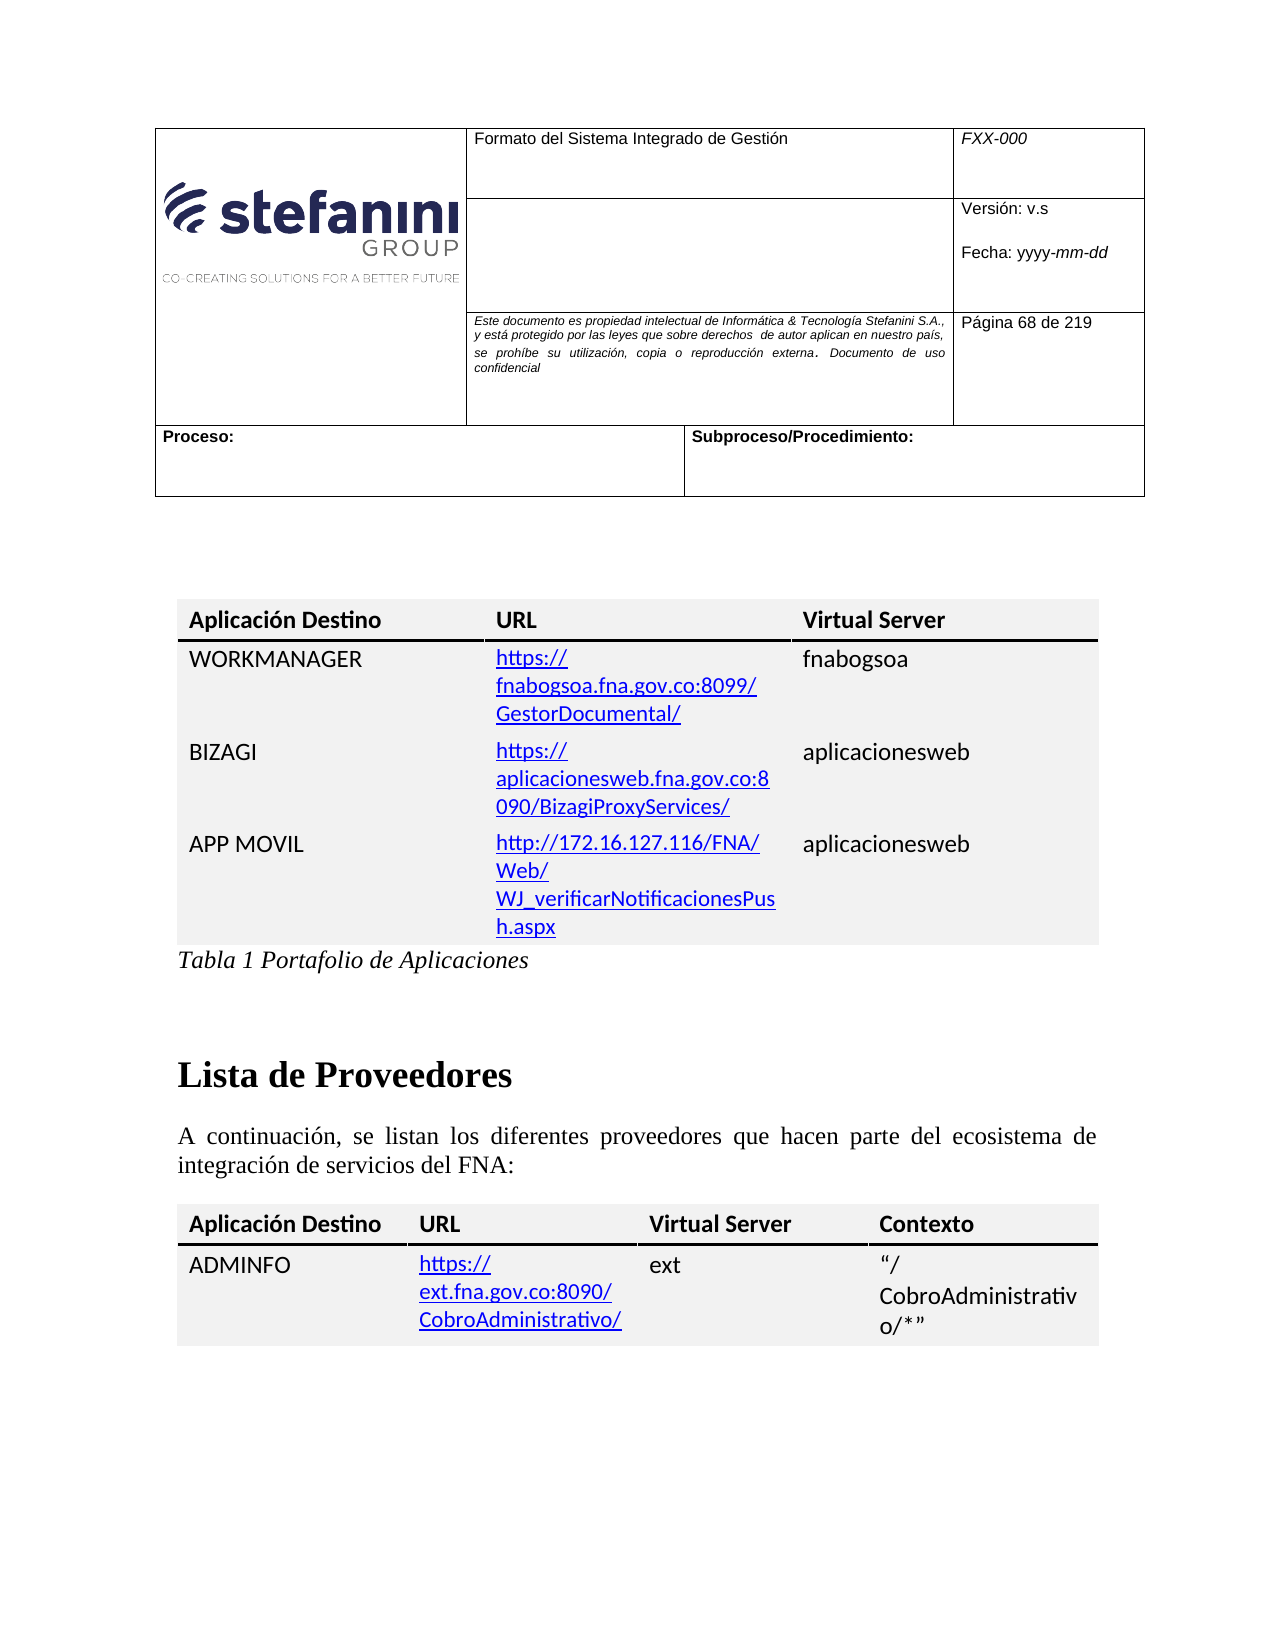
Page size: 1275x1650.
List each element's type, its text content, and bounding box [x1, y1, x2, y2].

table_header Contexto [869, 1205, 1098, 1242]
table_header Virtual Server [792, 600, 1098, 638]
table_cell ADMINFO [178, 1246, 407, 1345]
table_cell aplicacionesweb [792, 825, 1098, 944]
table_header URL [485, 600, 791, 638]
table_header Aplicación Destino [178, 1205, 407, 1242]
table_cell https://aplicacionesweb.fna.gov.co:8090/BizagiProxyServices/ [485, 732, 791, 824]
text A continuación, se listan los diferentes proveedores que hacen parte del ecosistema de integración de servicios del FNA: [177, 1121, 1098, 1178]
table_cell https://fnabogsoa.fna.gov.co:8099/GestorDocumental/ [485, 642, 791, 731]
table_cell ext [638, 1246, 868, 1345]
table_header Virtual Server [638, 1205, 868, 1242]
table_cell “/CobroAdministrativo/*” [869, 1246, 1098, 1345]
table_header URL [408, 1205, 637, 1242]
table_cell fnabogsoa [792, 642, 1098, 731]
table_cell https://ext.fna.gov.co:8090/CobroAdministrativo/ [408, 1246, 637, 1345]
subtitle Lista de Proveedores [177, 1053, 1098, 1096]
table_cell BIZAGI [178, 732, 484, 824]
picture [162, 182, 460, 286]
table_cell APP MOVIL [178, 825, 484, 944]
table_header Aplicación Destino [178, 600, 484, 638]
table_cell WORKMANAGER [178, 642, 484, 731]
text Tabla 1 Portafolio de Aplicaciones [177, 945, 1098, 974]
table_cell aplicacionesweb [792, 732, 1098, 824]
table_cell http://172.16.127.116/FNA/Web/WJ_verificarNotificacionesPush.aspx [485, 825, 791, 944]
